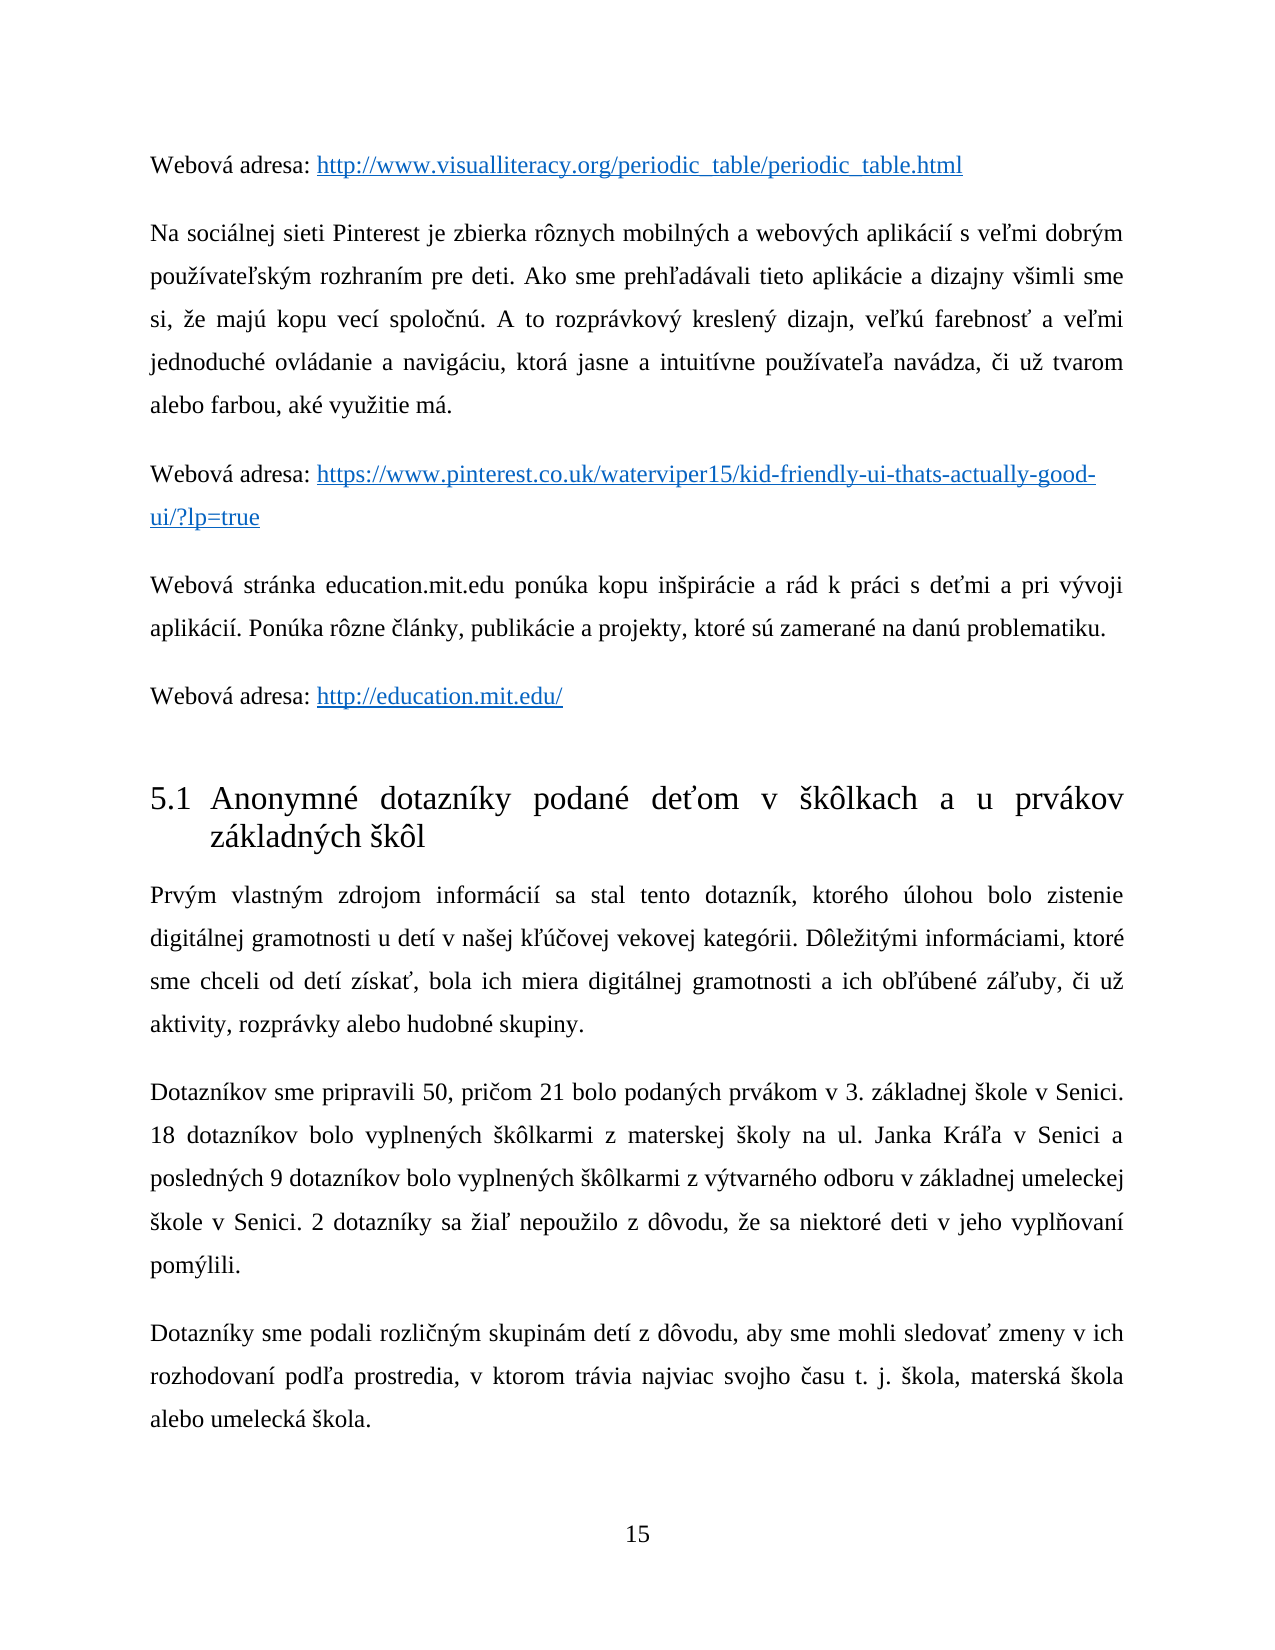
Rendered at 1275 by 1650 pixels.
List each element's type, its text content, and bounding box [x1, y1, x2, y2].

text Na sociálnej sieti Pinterest je zbierka rôznych mobilných a webových aplikácií s veľmi dobrým používateľským rozhraním pre deti. Ako sme prehľadávali tieto aplikácie a dizajny všimli sme si, že majú kopu vecí spoločnú. A to rozprávkový kreslený dizajn, veľkú farebnosť a veľmi jednoduché ovládanie a navigáciu, ktorá jasne a intuitívne používateľa navádza, či už tvarom alebo farbou, aké využitie má. [150, 218, 1125, 419]
text Webová adresa: https://www.pinterest.co.uk/waterviper15/kid-friendly-ui-thats-actually-good-ui/?lp=true [150, 459, 1125, 531]
text Dotazníky sme podali rozličným skupinám detí z dôvodu, aby sme mohli sledovať zmeny v ich rozhodovaní podľa prostredia, v ktorom trávia najviac svojho času t. j. škola, materská škola alebo umelecká škola. [150, 1318, 1125, 1433]
text Webová adresa: http://www.visualliteracy.org/periodic_table/periodic_table.html [150, 150, 1125, 179]
text Webová stránka education.mit.edu ponúka kopu inšpirácie a rád k práci s deťmi a pri vývoji aplikácií. Ponúka rôzne články, publikácie a projekty, ktoré sú zamerané na danú problematiku. [150, 570, 1125, 642]
text Prvým vlastným zdrojom informácií sa stal tento dotazník, ktorého úlohou bolo zistenie digitálnej gramotnosti u detí v našej kľúčovej vekovej kategórii. Dôležitými informáciami, ktoré sme chceli od detí získať, bola ich miera digitálnej gramotnosti a ich obľúbené záľuby, či už aktivity, rozprávky alebo hudobné skupiny. [150, 880, 1125, 1038]
text Webová adresa: http://education.mit.edu/ [150, 681, 1125, 710]
subtitle Anonymné dotazníky podané deťom v škôlkach a u prvákov základných škôl [150, 778, 1125, 855]
text Dotazníkov sme pripravili 50, pričom 21 bolo podaných prvákom v 3. základnej škole v Senici. 18 dotazníkov bolo vyplnených škôlkarmi z materskej školy na ul. Janka Kráľa v Senici a posledných 9 dotazníkov bolo vyplnených škôlkarmi z výtvarného odboru v základnej umeleckej škole v Senici. 2 dotazníky sa žiaľ nepoužilo z dôvodu, že sa niektoré deti v jeho vyplňovaní pomýlili. [150, 1077, 1125, 1278]
